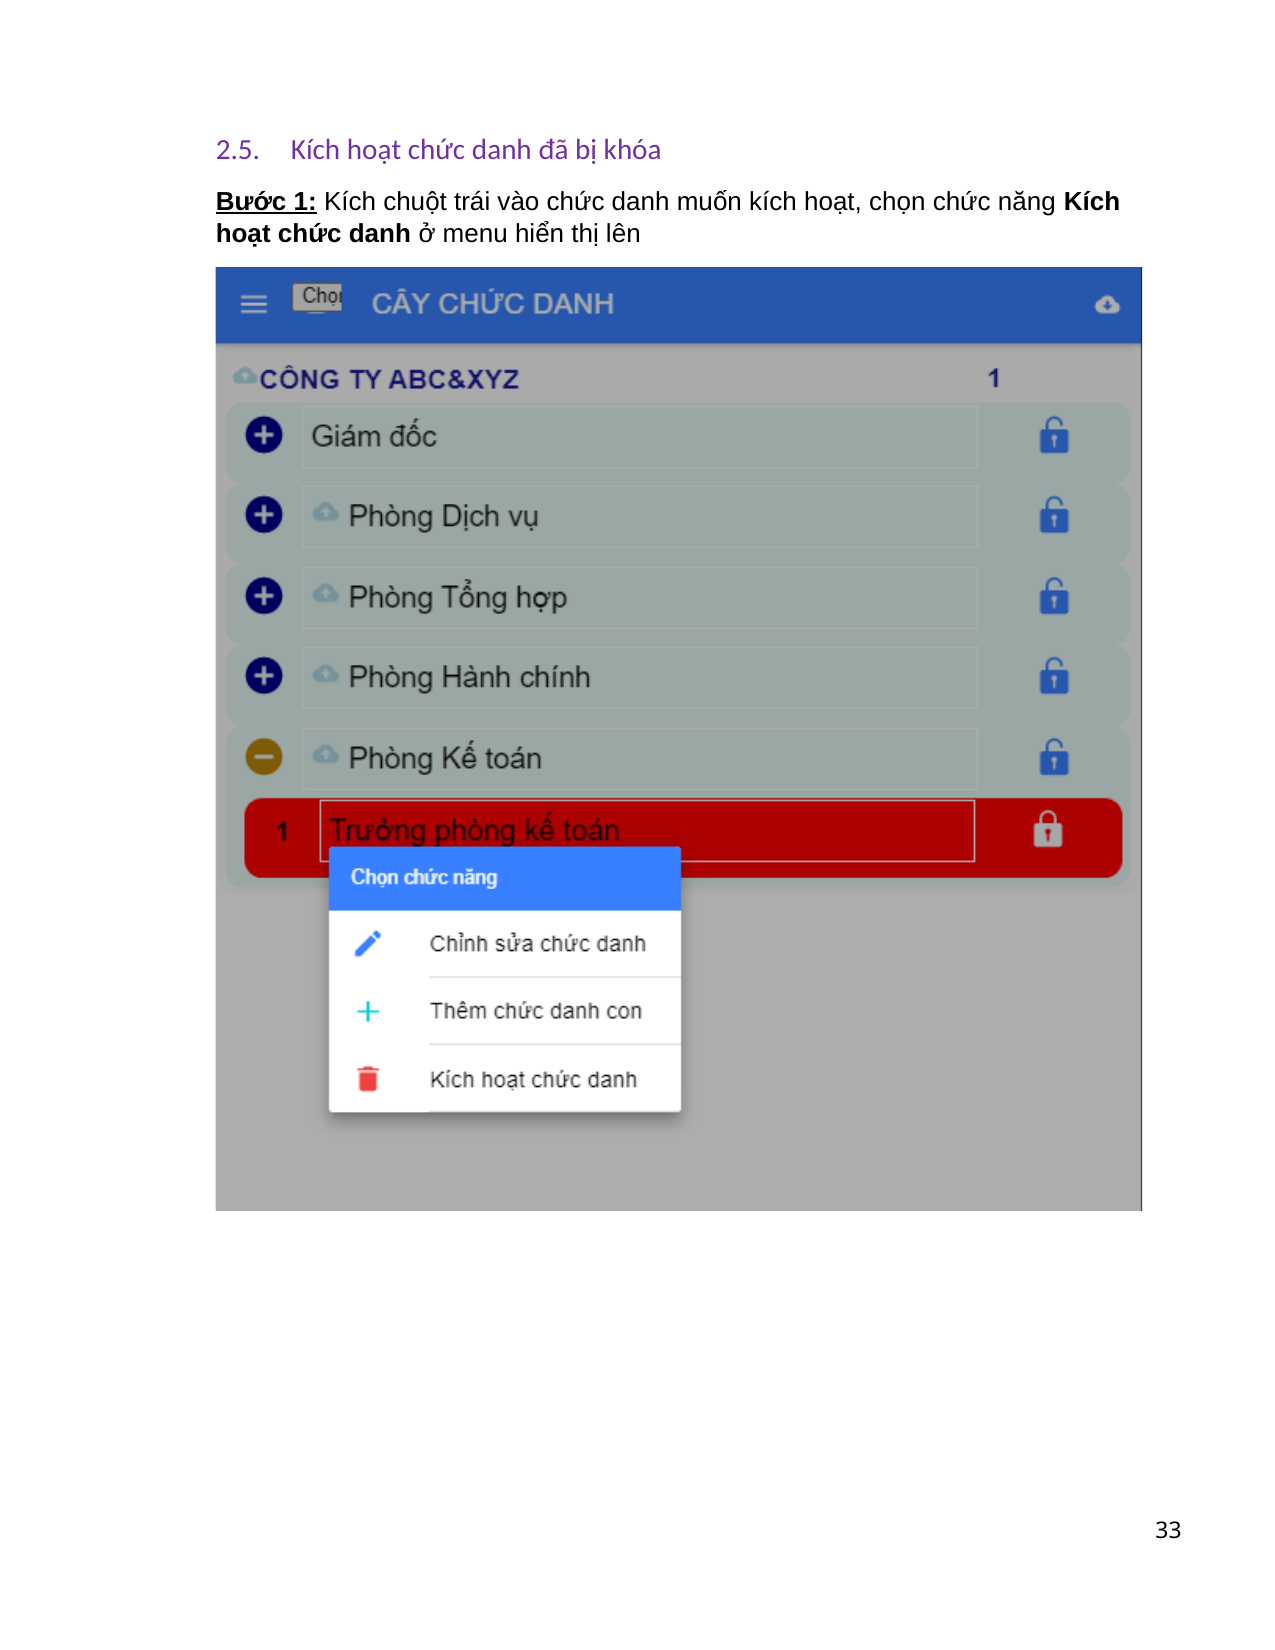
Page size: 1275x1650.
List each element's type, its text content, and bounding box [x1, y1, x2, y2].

text Bước 1: Kích chuột trái vào chức danh muốn kích hoạt, chọn chức năng Kích hoạt chức danh ở menu hiển thị lên [216, 186, 1181, 248]
list Kích hoạt chức danh đã bị khóa [216, 131, 1181, 167]
picture [215, 267, 1143, 1211]
